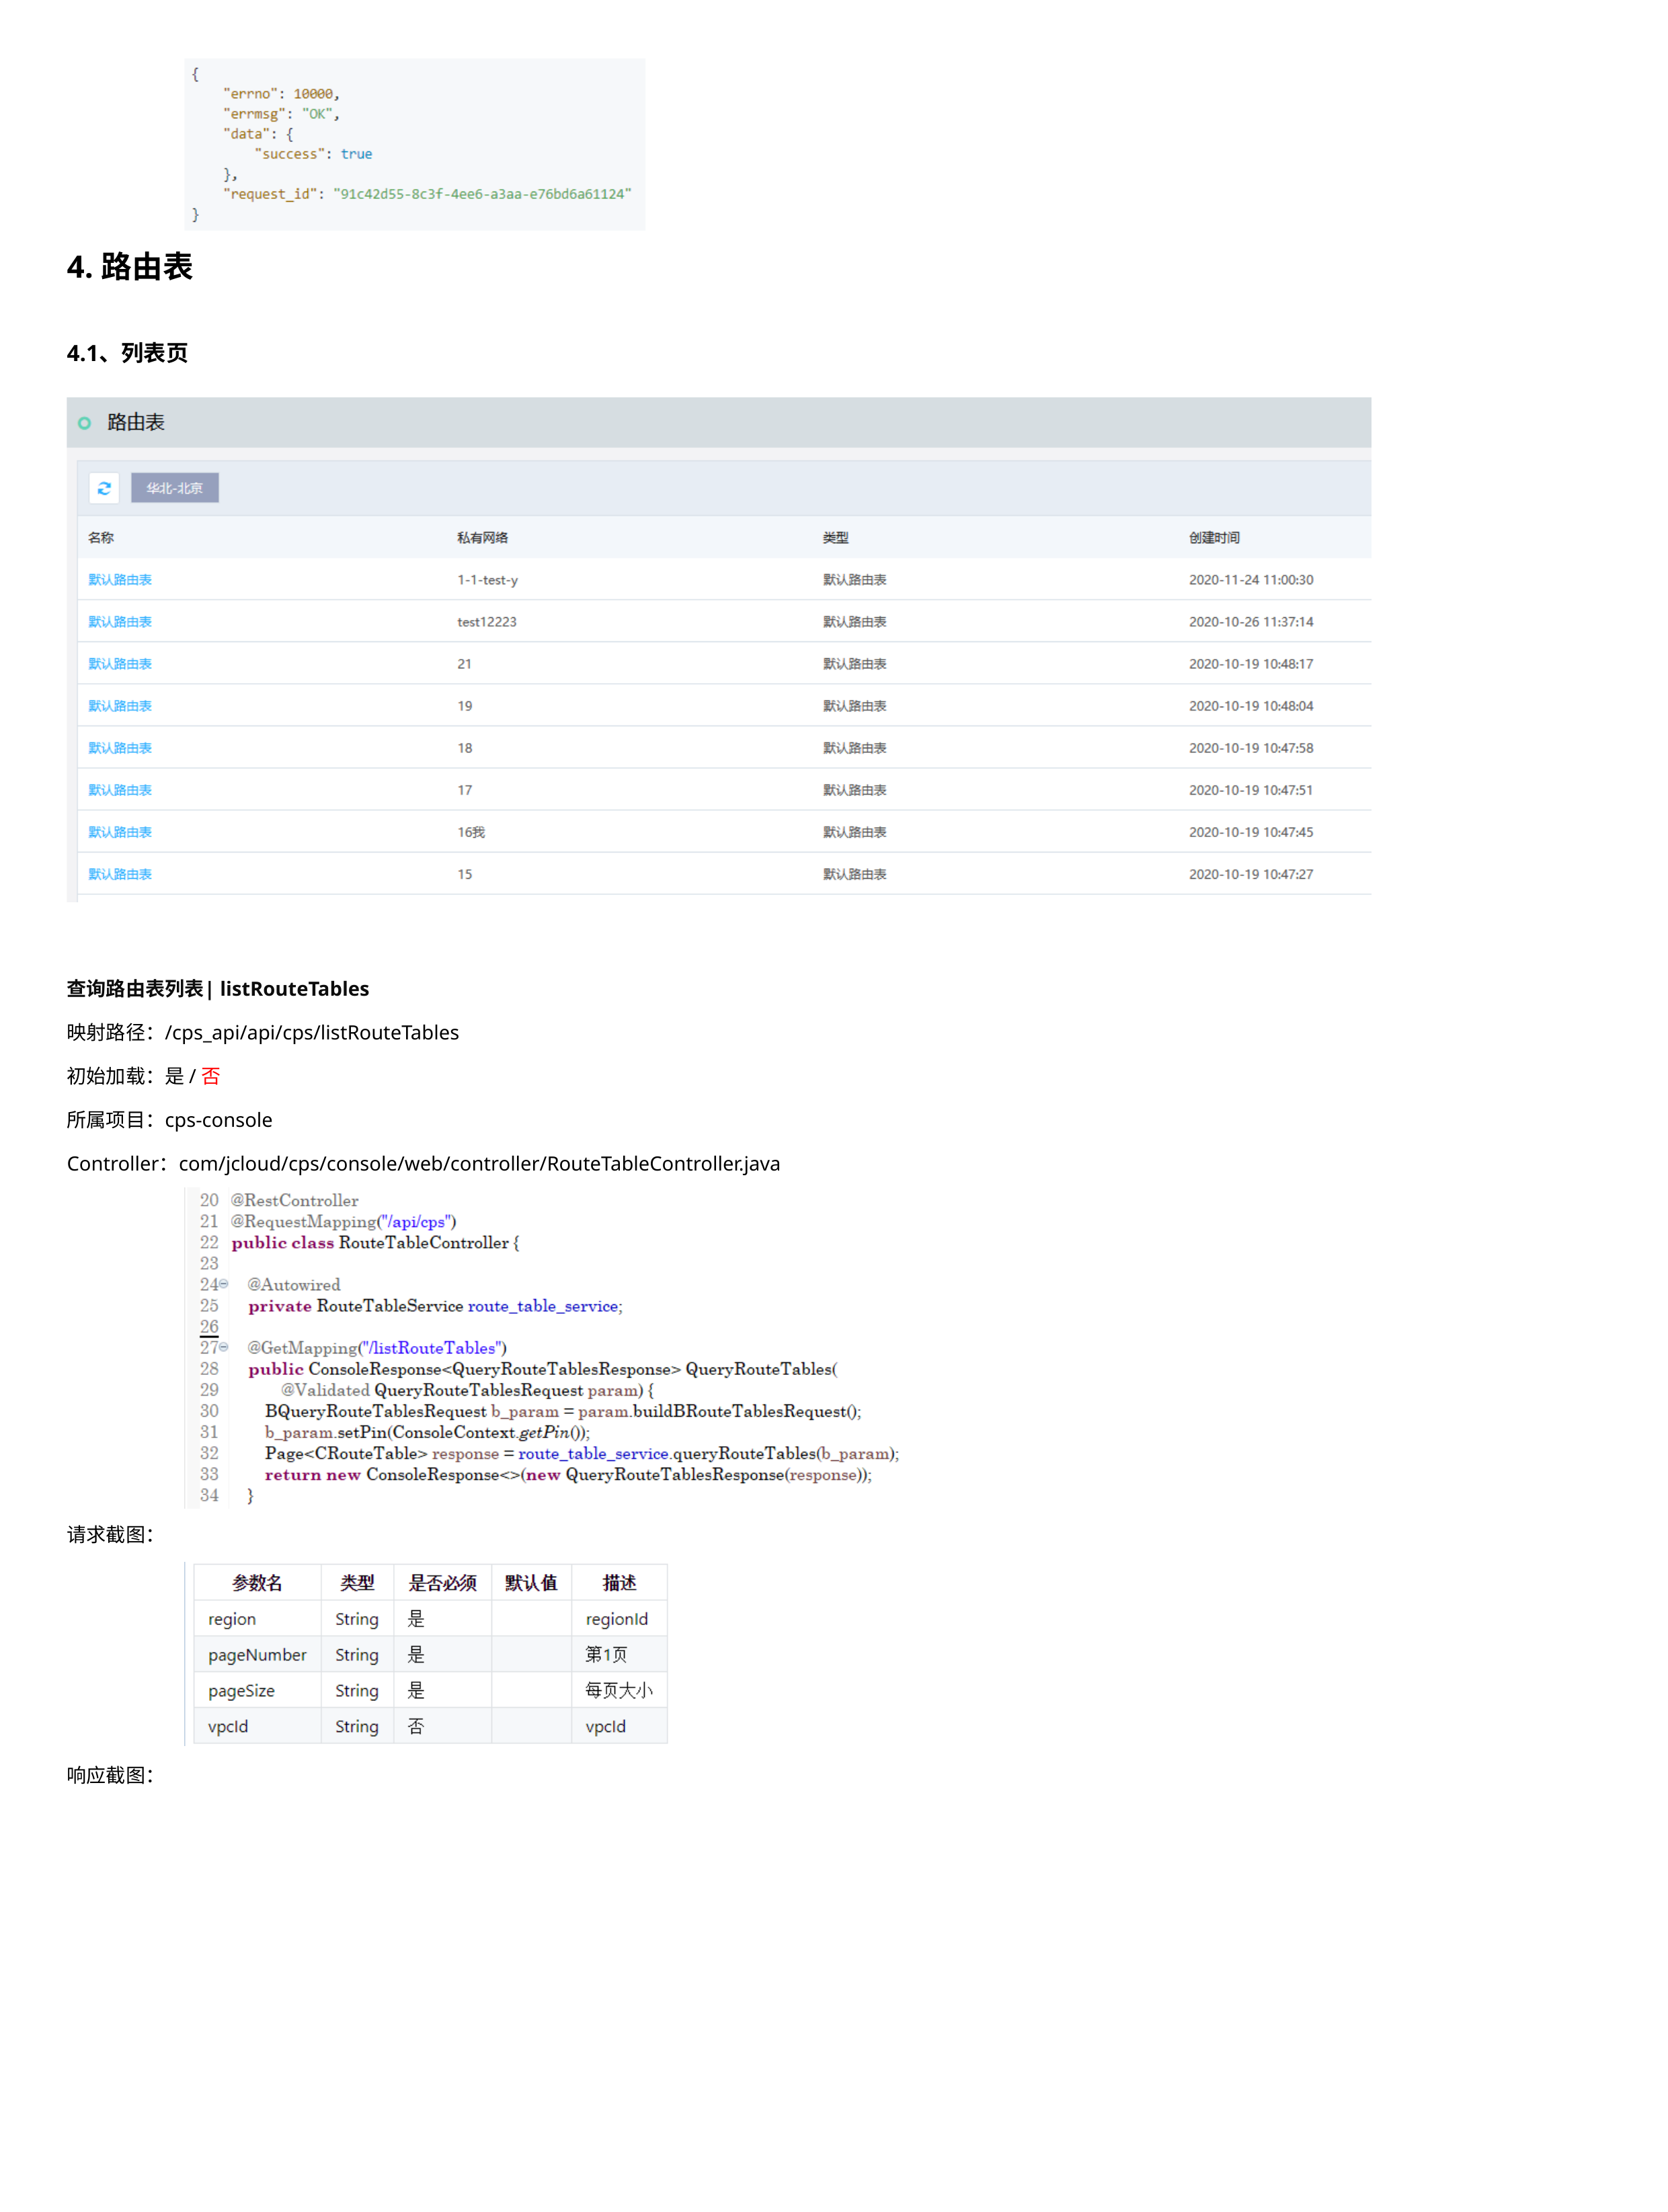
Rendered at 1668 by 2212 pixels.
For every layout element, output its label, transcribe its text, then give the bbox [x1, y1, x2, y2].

picture [184, 58, 646, 231]
text 请求截图： [67, 1512, 1617, 1556]
text Controller：com/jcloud/cps/console/web/controller/RouteTableController.java [67, 1140, 1617, 1184]
text 所属项目：cps-console [67, 1097, 1617, 1140]
picture [67, 397, 1372, 902]
text 4.1、列表页 [67, 330, 1617, 374]
text 映射路径：/cps_api/api/cps/listRouteTables [67, 1009, 1617, 1053]
text 查询路由表列表| listRouteTables [67, 965, 1617, 1009]
picture [184, 1562, 670, 1746]
text 4. 路由表 [67, 232, 1617, 297]
text 初始加载：是 / 否 [67, 1053, 1617, 1097]
text 响应截图： [67, 1752, 1617, 1796]
picture [184, 1187, 908, 1509]
